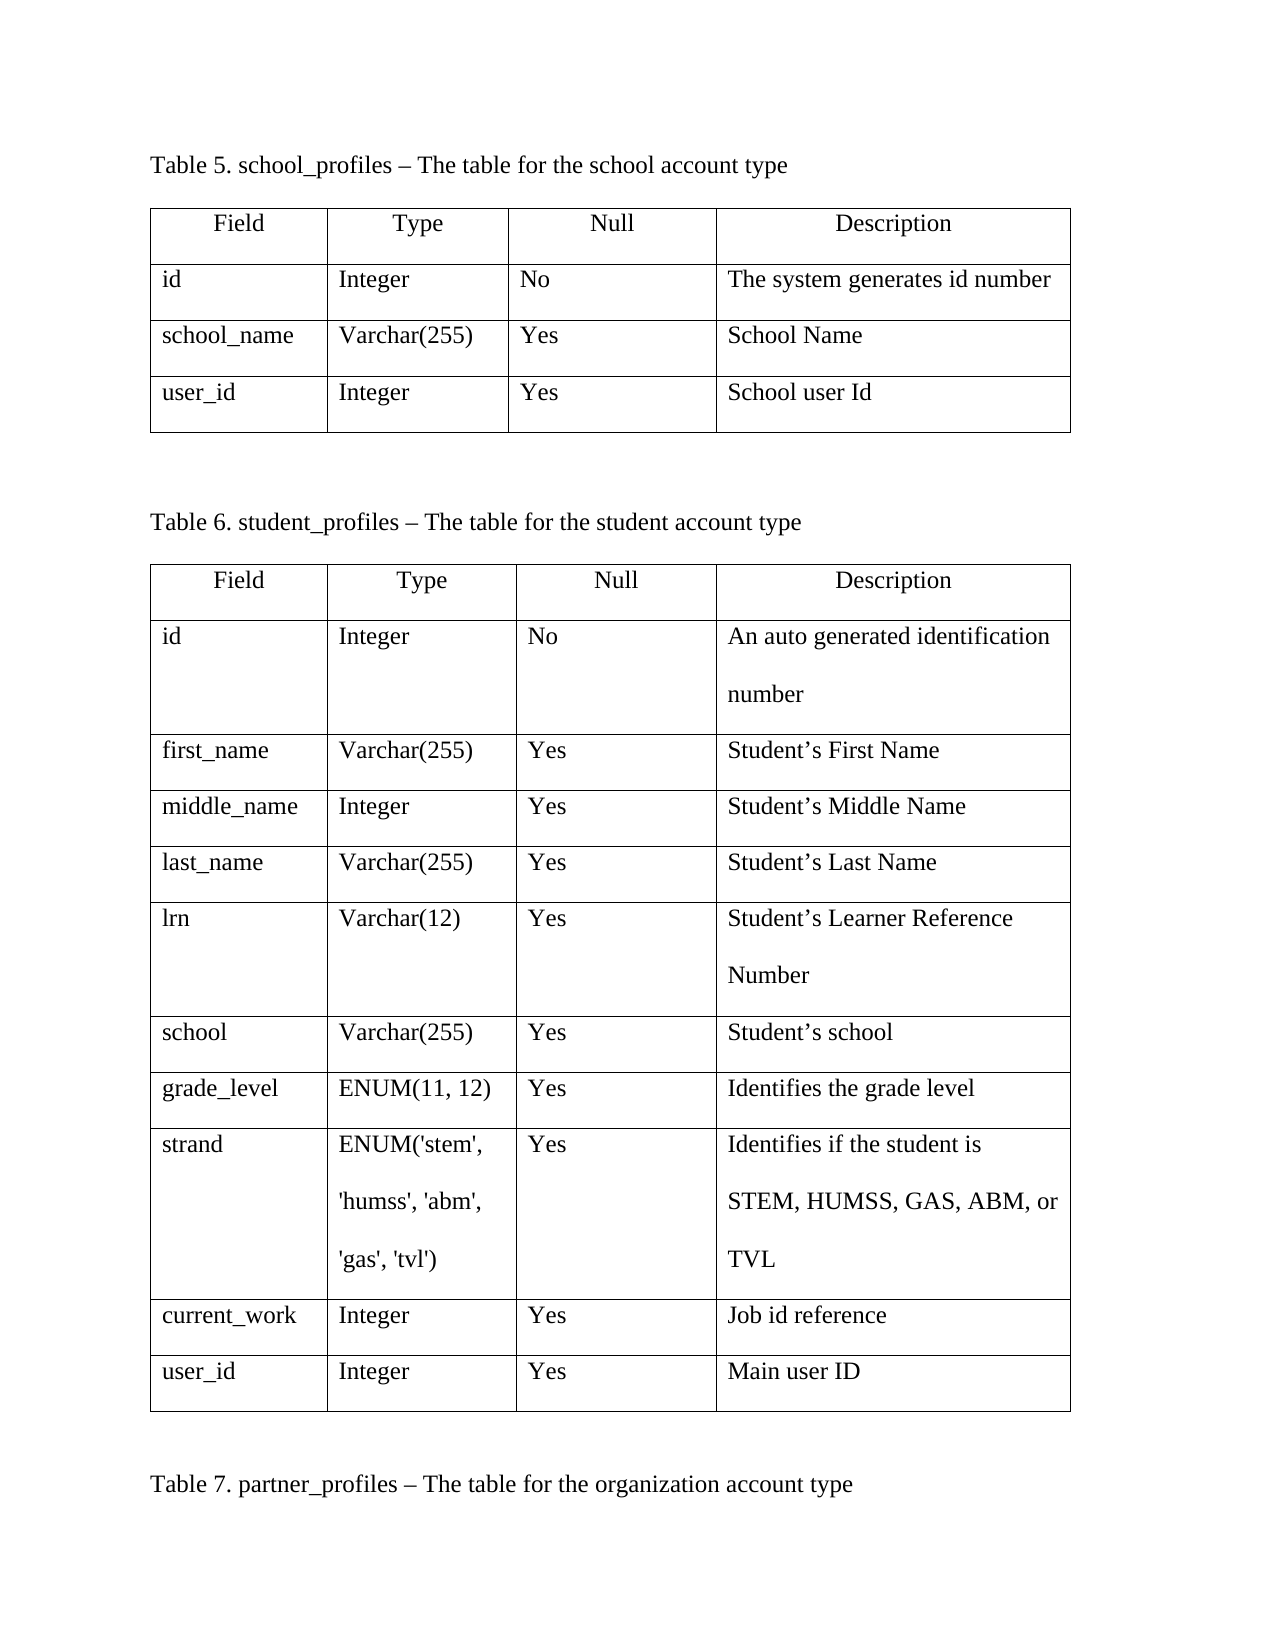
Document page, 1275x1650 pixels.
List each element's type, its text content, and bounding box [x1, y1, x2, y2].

table_cell Integer [328, 265, 508, 319]
table_cell current_work [151, 1300, 327, 1355]
table_cell Varchar(12) [328, 903, 516, 1016]
table_cell grade_level [151, 1073, 327, 1128]
table_cell middle_name [151, 791, 327, 846]
table_header Description [717, 209, 1070, 263]
table_cell first_name [151, 735, 327, 790]
table_cell user_id [151, 377, 327, 432]
table_cell Varchar(255) [328, 1017, 516, 1072]
table_cell School Name [717, 321, 1070, 376]
table_cell Yes [517, 1356, 716, 1411]
table_cell school [151, 1017, 327, 1072]
table_cell Integer [328, 1356, 516, 1411]
table_cell Job id reference [717, 1300, 1070, 1355]
table_cell Student’s First Name [717, 735, 1070, 790]
table_header Type [328, 565, 516, 620]
table_cell Yes [517, 903, 716, 1016]
table_header Field [151, 209, 327, 263]
table_cell Main user ID [717, 1356, 1070, 1411]
text Table 6. student_profiles – The table for the student account type [150, 507, 1125, 536]
table_cell Student’s school [717, 1017, 1070, 1072]
table_cell strand [151, 1129, 327, 1299]
table_cell Yes [517, 1017, 716, 1072]
table_cell Yes [517, 1129, 716, 1299]
table_cell id [151, 621, 327, 734]
table_header Field [151, 565, 327, 620]
table_cell id [151, 265, 327, 319]
table_cell ENUM(11, 12) [328, 1073, 516, 1128]
table_cell ENUM('stem', 'humss', 'abm', 'gas', 'tvl') [328, 1129, 516, 1299]
table_cell last_name [151, 847, 327, 902]
table_cell Yes [509, 321, 716, 376]
table_cell lrn [151, 903, 327, 1016]
table_cell School user Id [717, 377, 1070, 432]
table_cell Varchar(255) [328, 735, 516, 790]
table_cell Yes [517, 1300, 716, 1355]
table_cell Identifies if the student is STEM, HUMSS, GAS, ABM, or TVL [717, 1129, 1070, 1299]
table_cell Student’s Learner Reference Number [717, 903, 1070, 1016]
table_cell Varchar(255) [328, 847, 516, 902]
table_cell Yes [517, 1073, 716, 1128]
table_cell Varchar(255) [328, 321, 508, 376]
table_cell Yes [517, 791, 716, 846]
table_cell Yes [517, 735, 716, 790]
table_cell Yes [509, 377, 716, 432]
table_cell Student’s Middle Name [717, 791, 1070, 846]
table_cell An auto generated identification number [717, 621, 1070, 734]
table_cell Integer [328, 621, 516, 734]
table_cell Integer [328, 791, 516, 846]
table_cell Integer [328, 1300, 516, 1355]
table_cell No [509, 265, 716, 319]
table_cell school_name [151, 321, 327, 376]
table_cell No [517, 621, 716, 734]
table_header Description [717, 565, 1070, 620]
table_header Type [328, 209, 508, 263]
table_header Null [517, 565, 716, 620]
table_header Null [509, 209, 716, 263]
table_cell Student’s Last Name [717, 847, 1070, 902]
text Table 5. school_profiles – The table for the school account type [150, 150, 1125, 179]
table_cell Yes [517, 847, 716, 902]
table_cell user_id [151, 1356, 327, 1411]
table_cell Integer [328, 377, 508, 432]
table_cell Identifies the grade level [717, 1073, 1070, 1128]
table_cell The system generates id number [717, 265, 1070, 319]
text Table 7. partner_profiles – The table for the organization account type [150, 1469, 1125, 1498]
